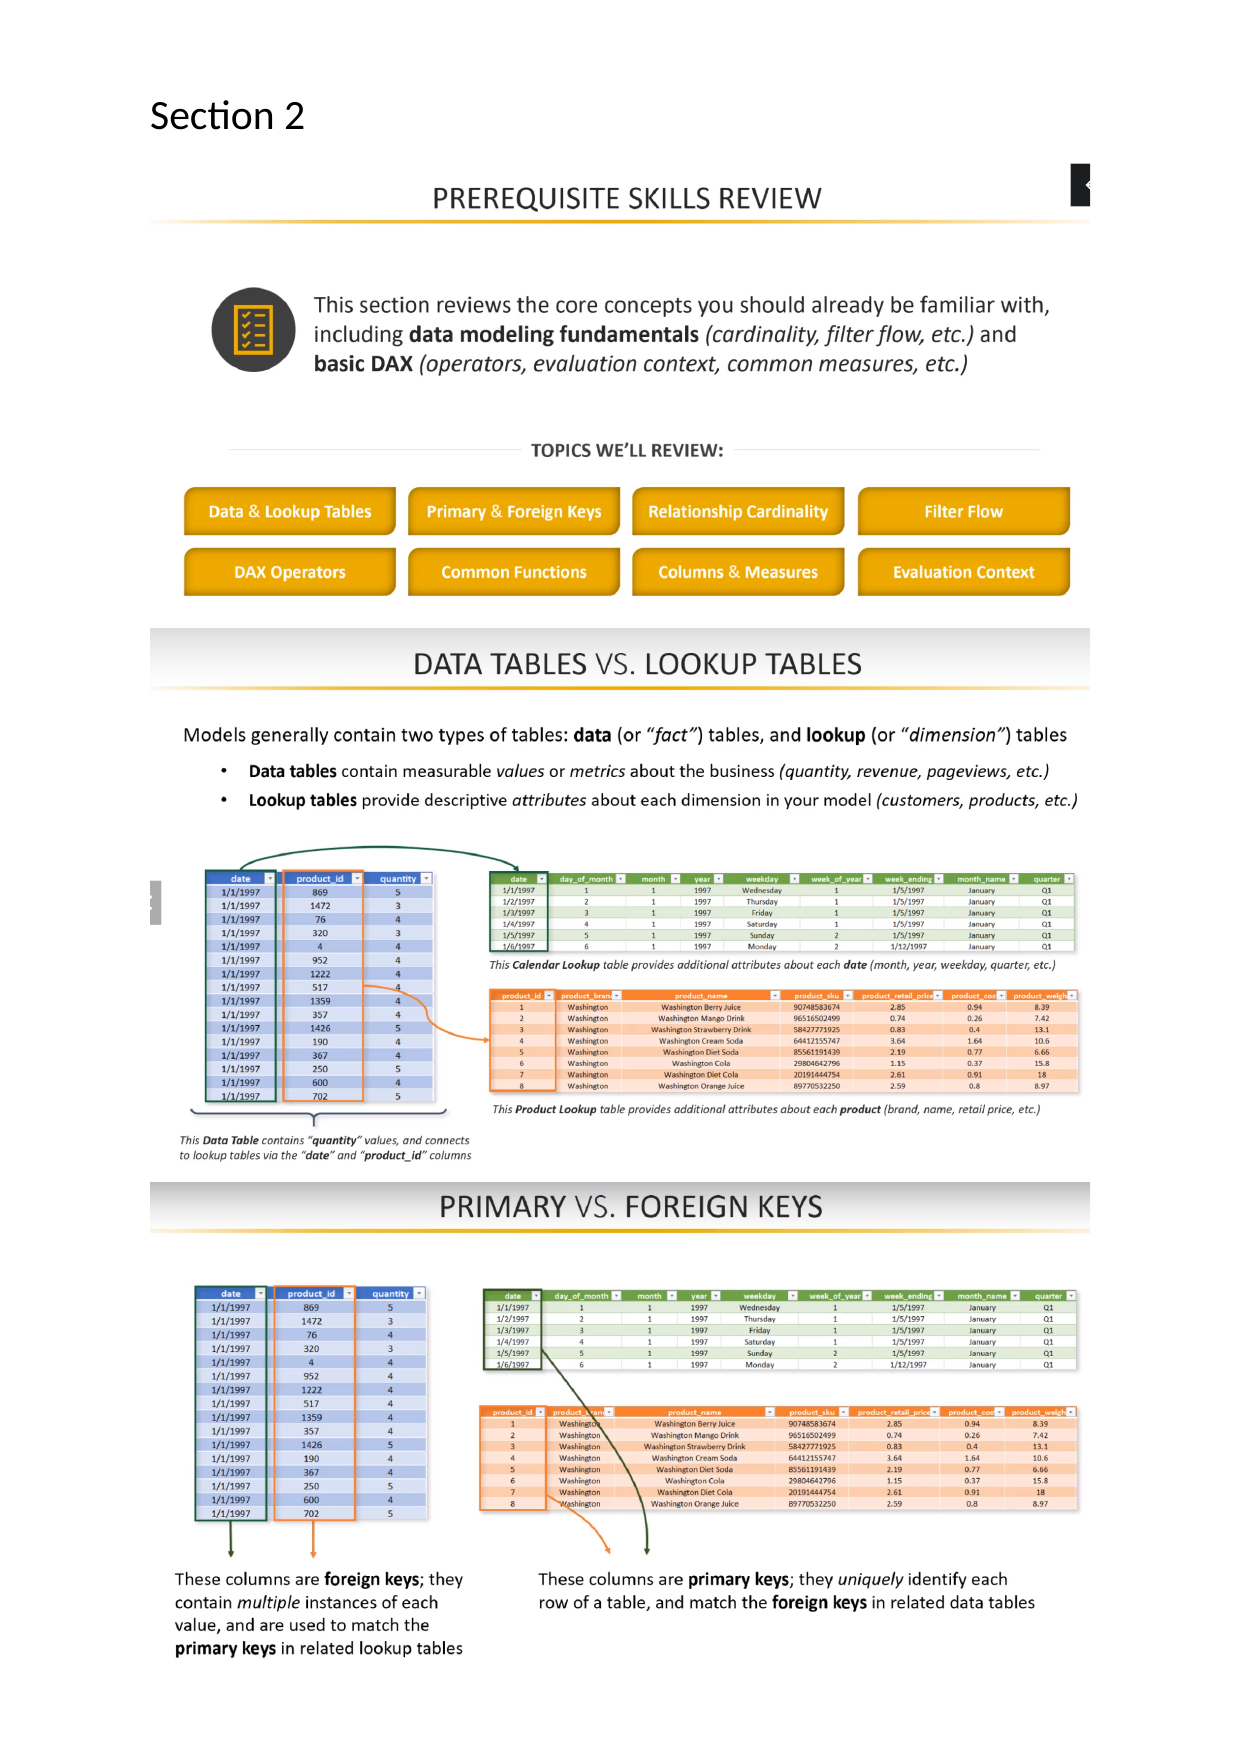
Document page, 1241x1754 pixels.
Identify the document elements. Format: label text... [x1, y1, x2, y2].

picture [150, 1182, 1091, 1680]
picture [150, 160, 1091, 610]
text Section 2 [150, 89, 1090, 139]
picture [150, 628, 1091, 1164]
